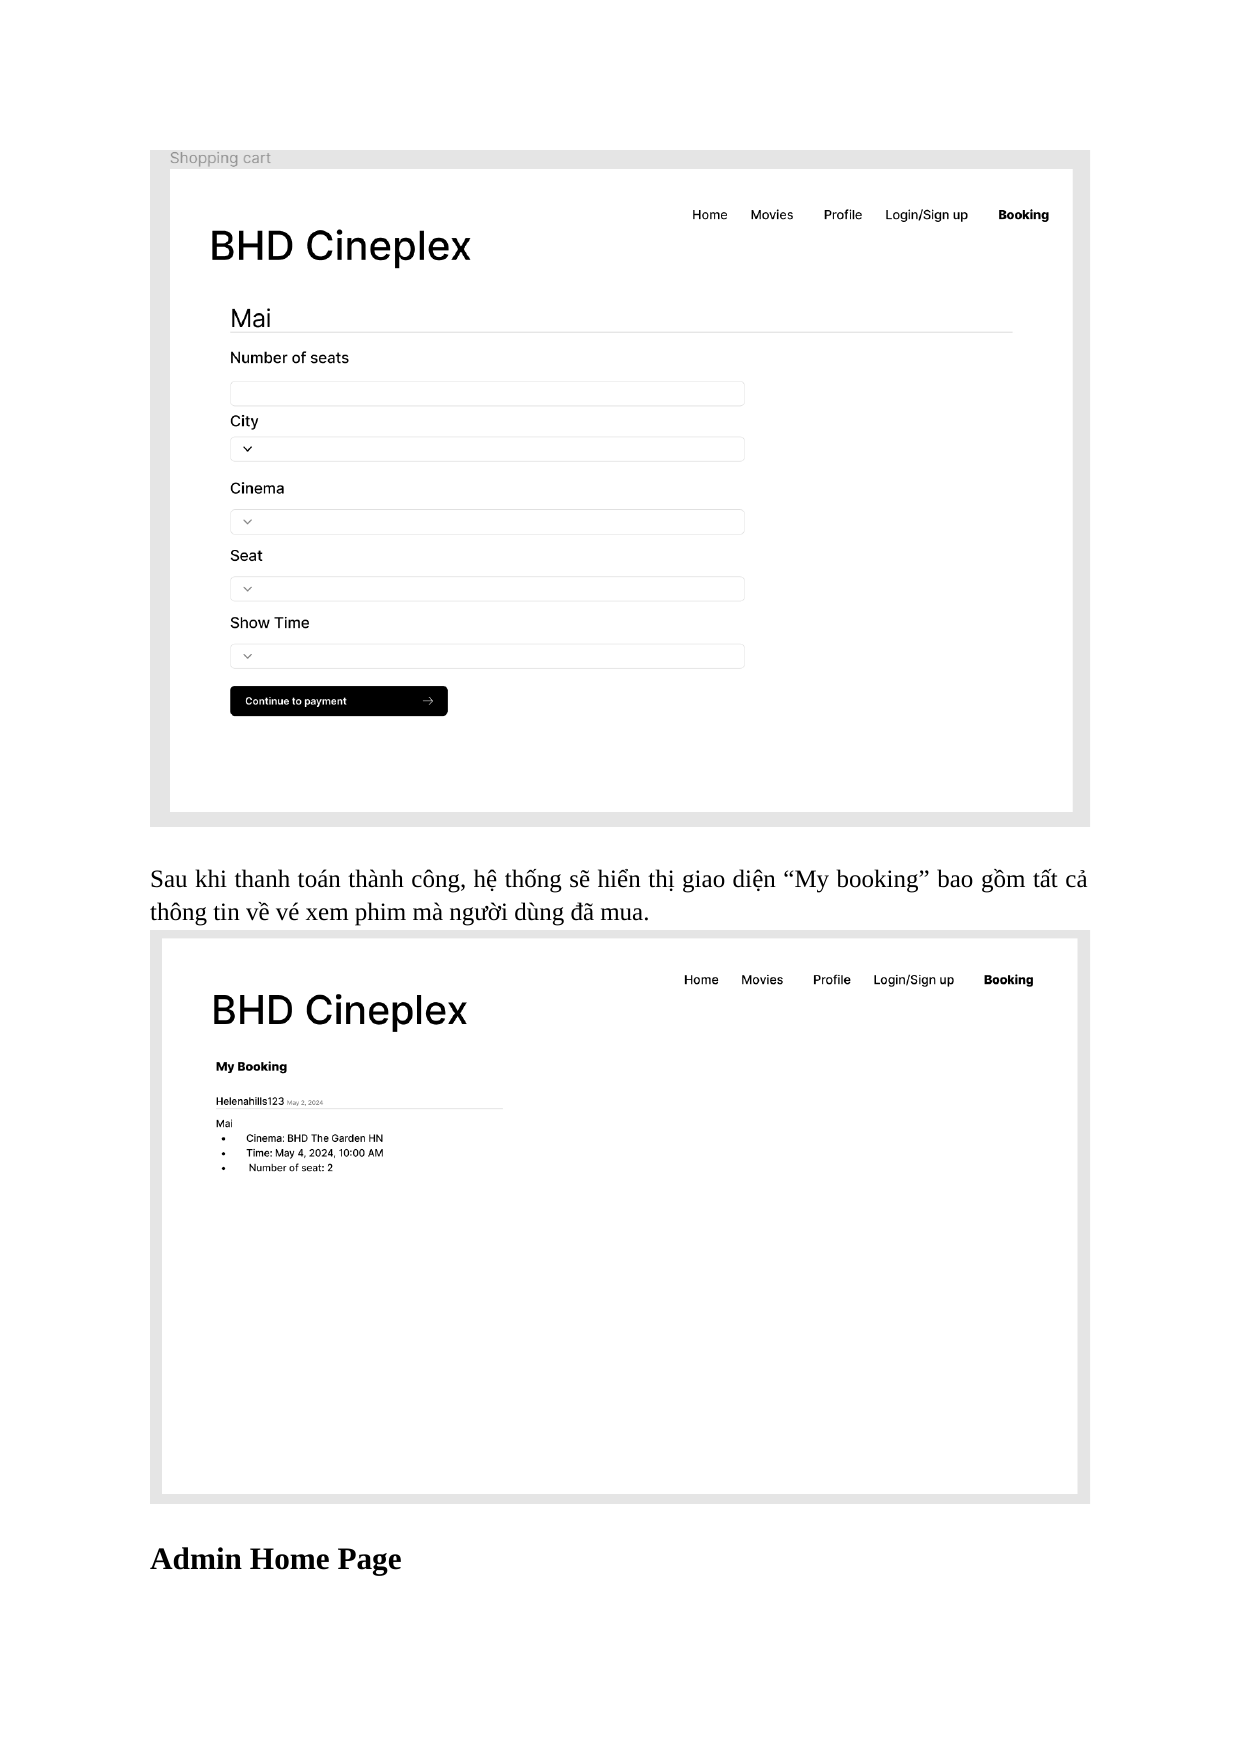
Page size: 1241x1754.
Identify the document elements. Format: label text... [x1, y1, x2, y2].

text Admin Home Page [150, 1541, 1090, 1577]
text Sau khi thanh toán thành công, hệ thống sẽ hiển thị giao diện “My booking” bao gồm tất cả thông tin về vé xem phim mà người dùng đã mua. [150, 864, 1090, 926]
picture [150, 150, 1091, 827]
picture [150, 930, 1091, 1504]
